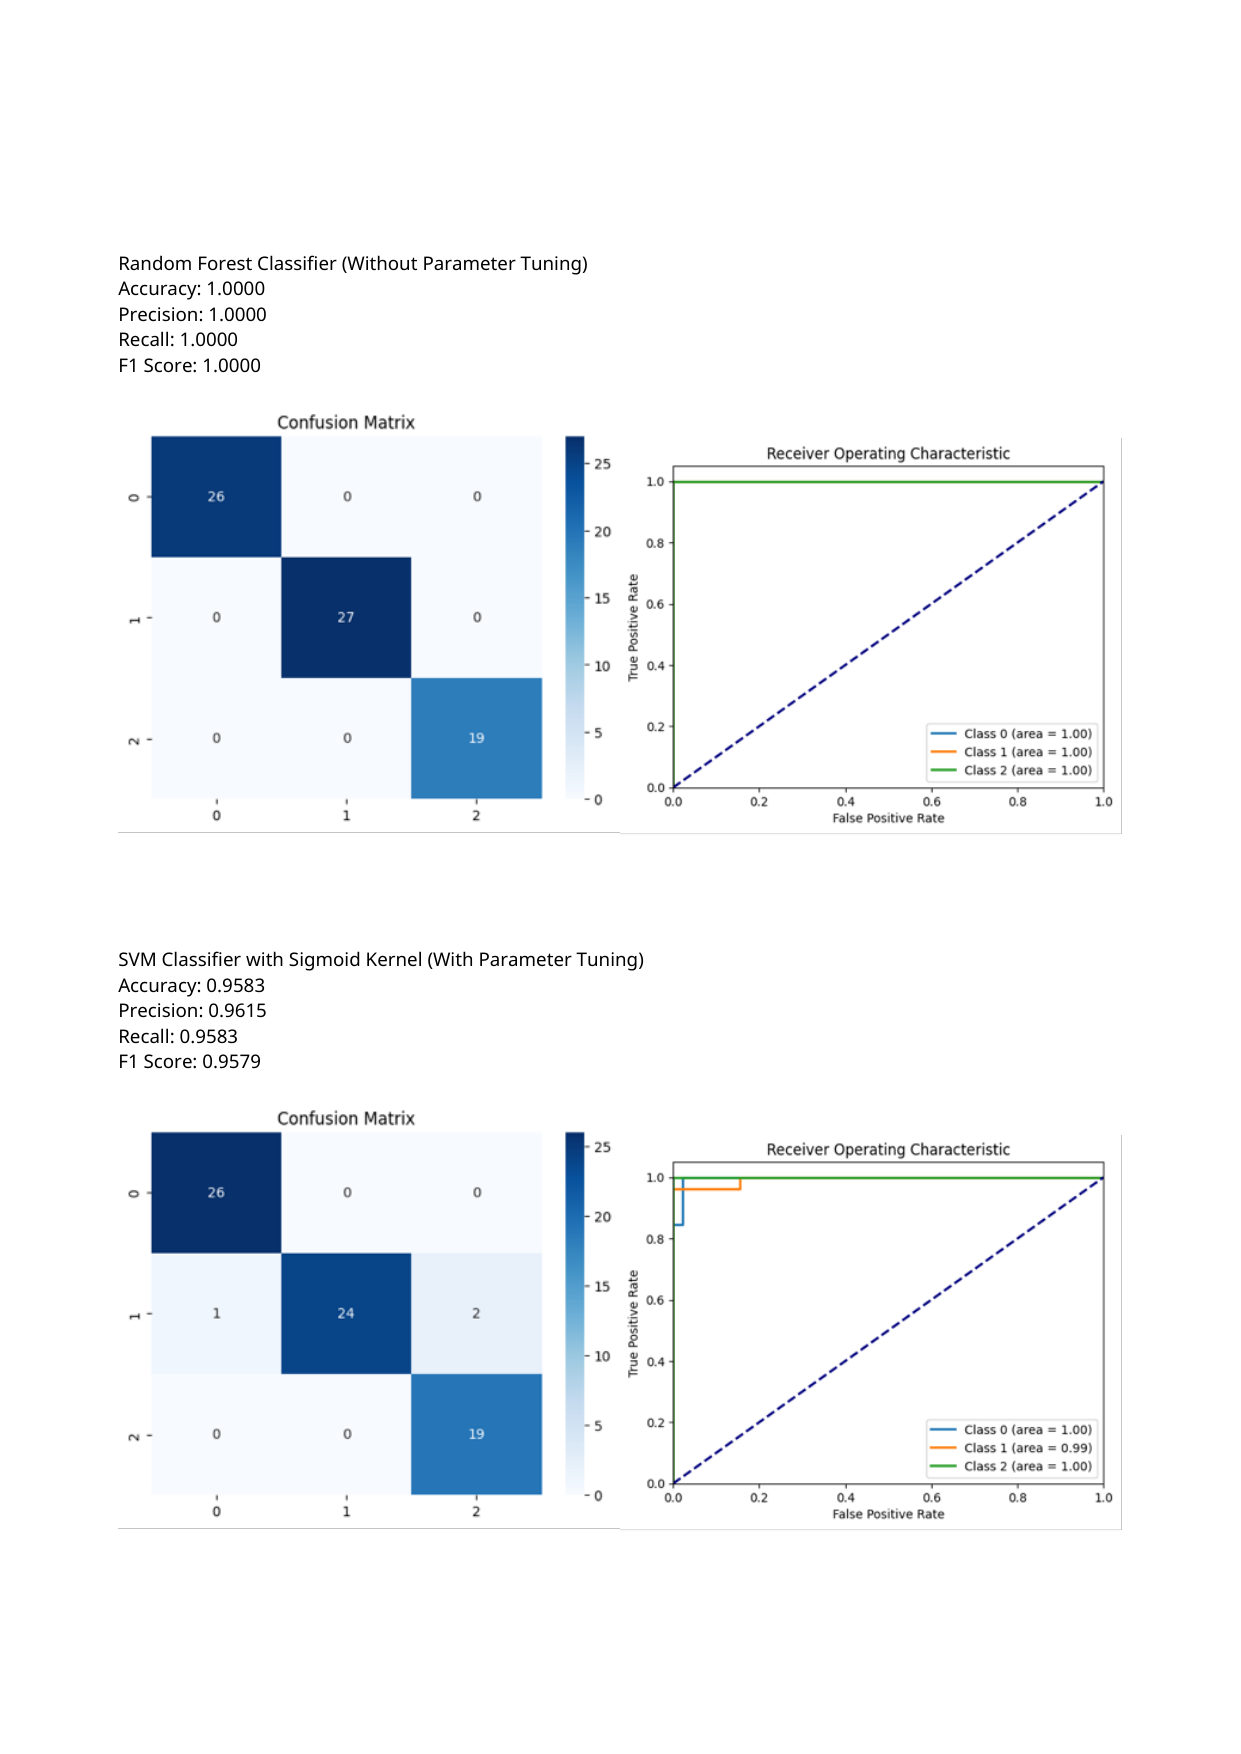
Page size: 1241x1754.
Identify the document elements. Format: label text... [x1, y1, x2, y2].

text Random Forest Classifier (Without Parameter Tuning) Accuracy: 1.0000 Precision: 1.0000 Recall: 1.0000 F1 Score: 1.0000 [118, 224, 1122, 378]
picture [118, 405, 1123, 846]
picture [118, 1101, 1123, 1542]
text SVM Classifier with Sigmoid Kernel (With Parameter Tuning) Accuracy: 0.9583 Precision: 0.9615 Recall: 0.9583 F1 Score: 0.9579 [118, 921, 1122, 1074]
